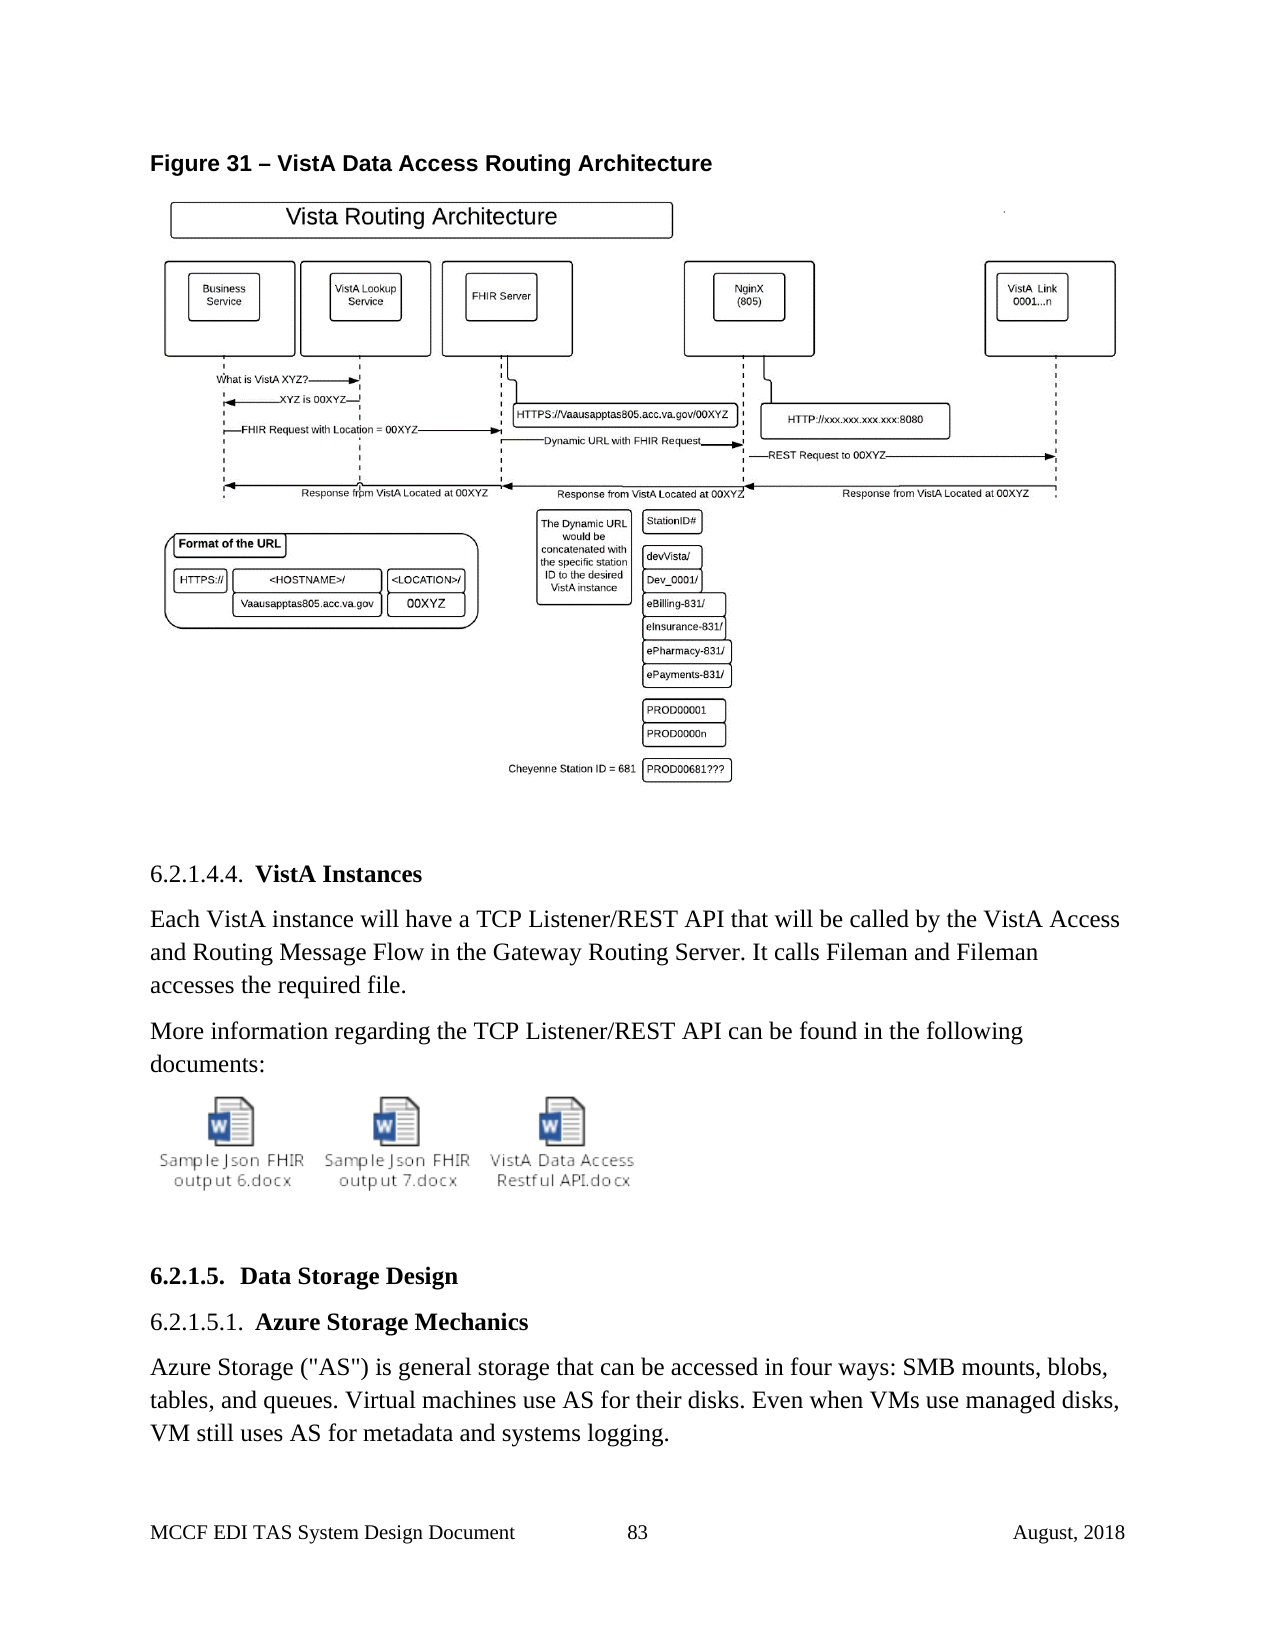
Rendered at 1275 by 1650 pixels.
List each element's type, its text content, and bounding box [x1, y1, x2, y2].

subtitle Data Storage Design [150, 1261, 1125, 1290]
text Azure Storage ("AS") is general storage that can be accessed in four ways: SMB mounts, blobs, tables, and queues. Virtual machines use AS for their disks. Even when VMs use managed disks, VM still uses AS for metadata and systems logging. [150, 1352, 1125, 1447]
text Each VistA instance will have a TCP Listener/REST API that will be called by the VistA Access and Routing Message Flow in the Gateway Routing Server. It calls Fileman and Fileman accesses the required file. [150, 904, 1125, 999]
subtitle VistA Instances [150, 859, 1125, 887]
subtitle Azure Storage Mechanics [150, 1307, 1125, 1335]
picture [150, 192, 1123, 797]
text More information regarding the TCP Listener/REST API can be found in the following documents: [150, 1016, 1125, 1078]
